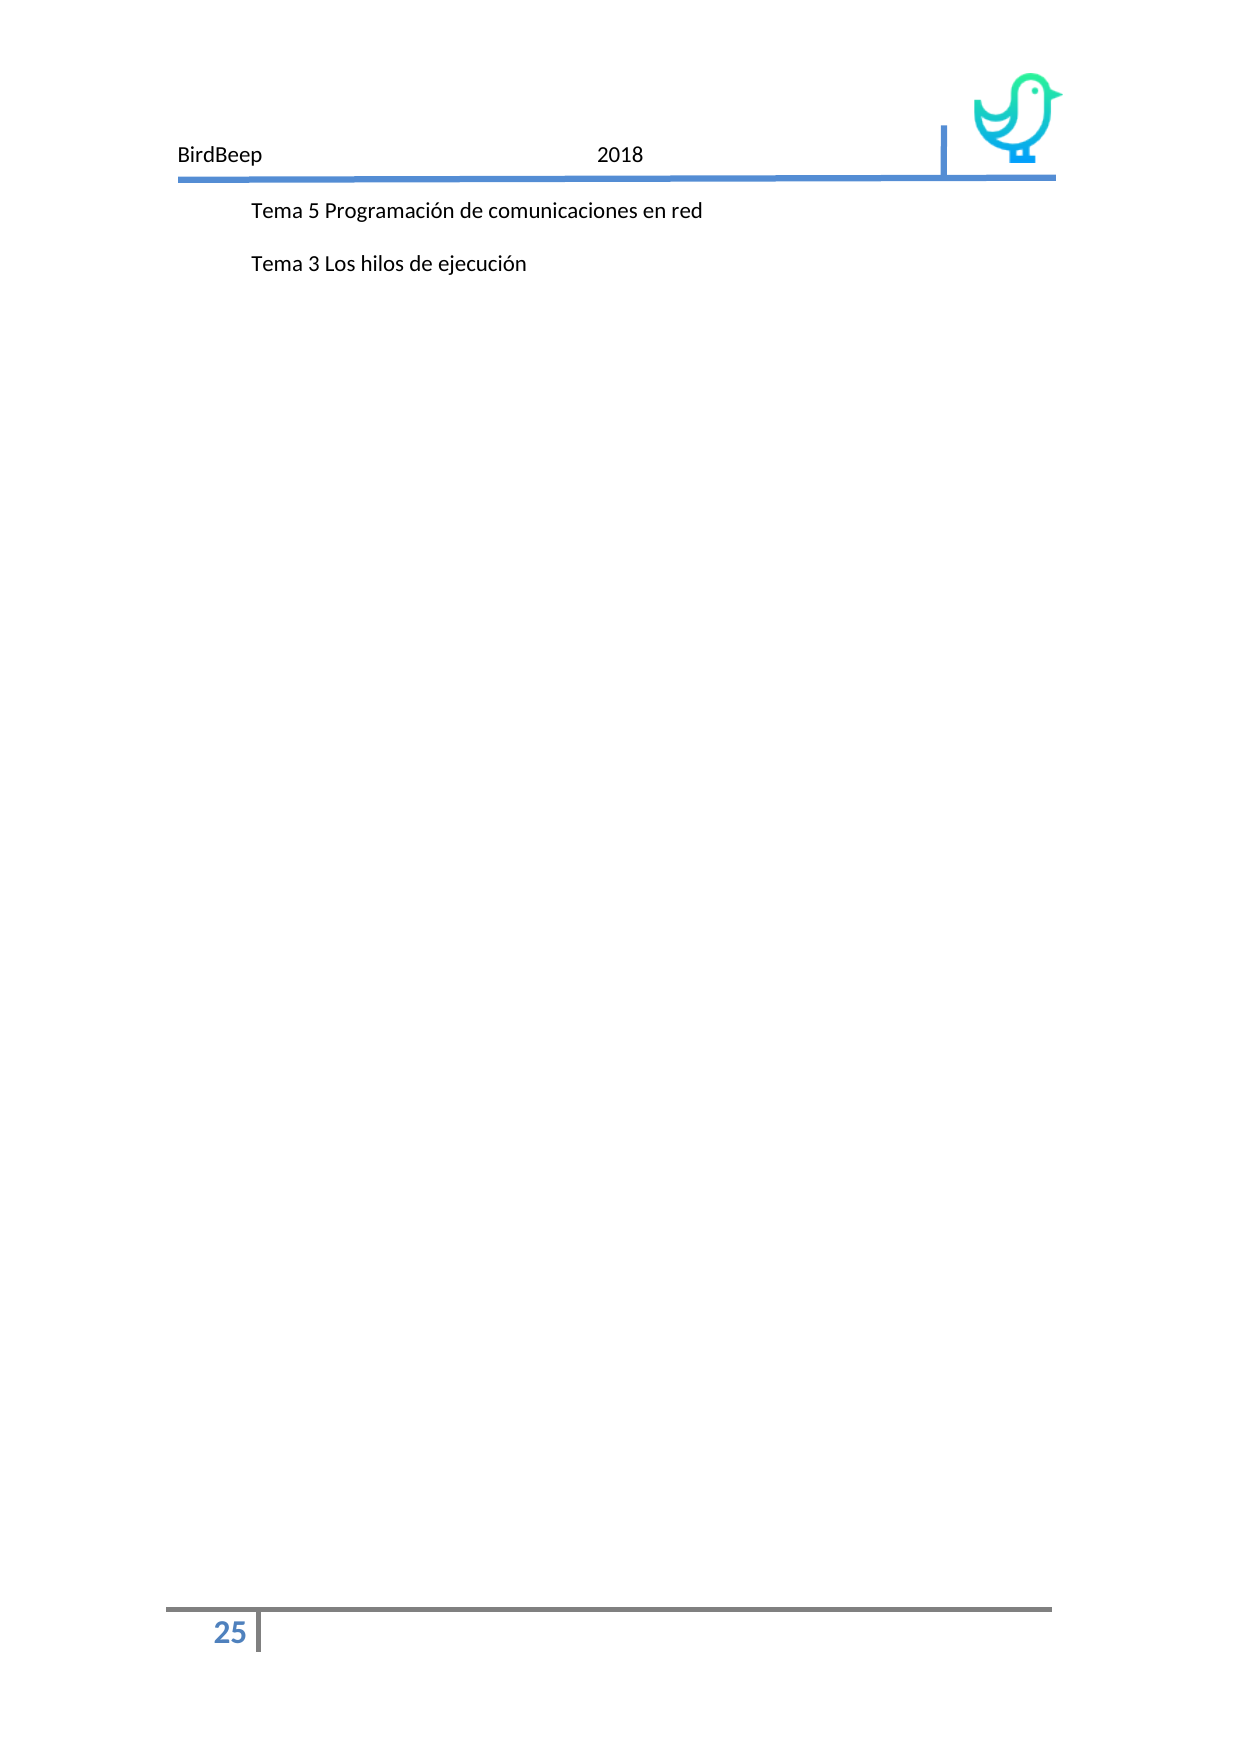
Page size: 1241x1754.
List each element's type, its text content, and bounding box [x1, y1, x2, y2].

text Tema 3 Los hilos de ejecución [177, 249, 1063, 277]
picture [974, 73, 1063, 163]
text Tema 5 Programación de comunicaciones en red [177, 196, 1063, 224]
